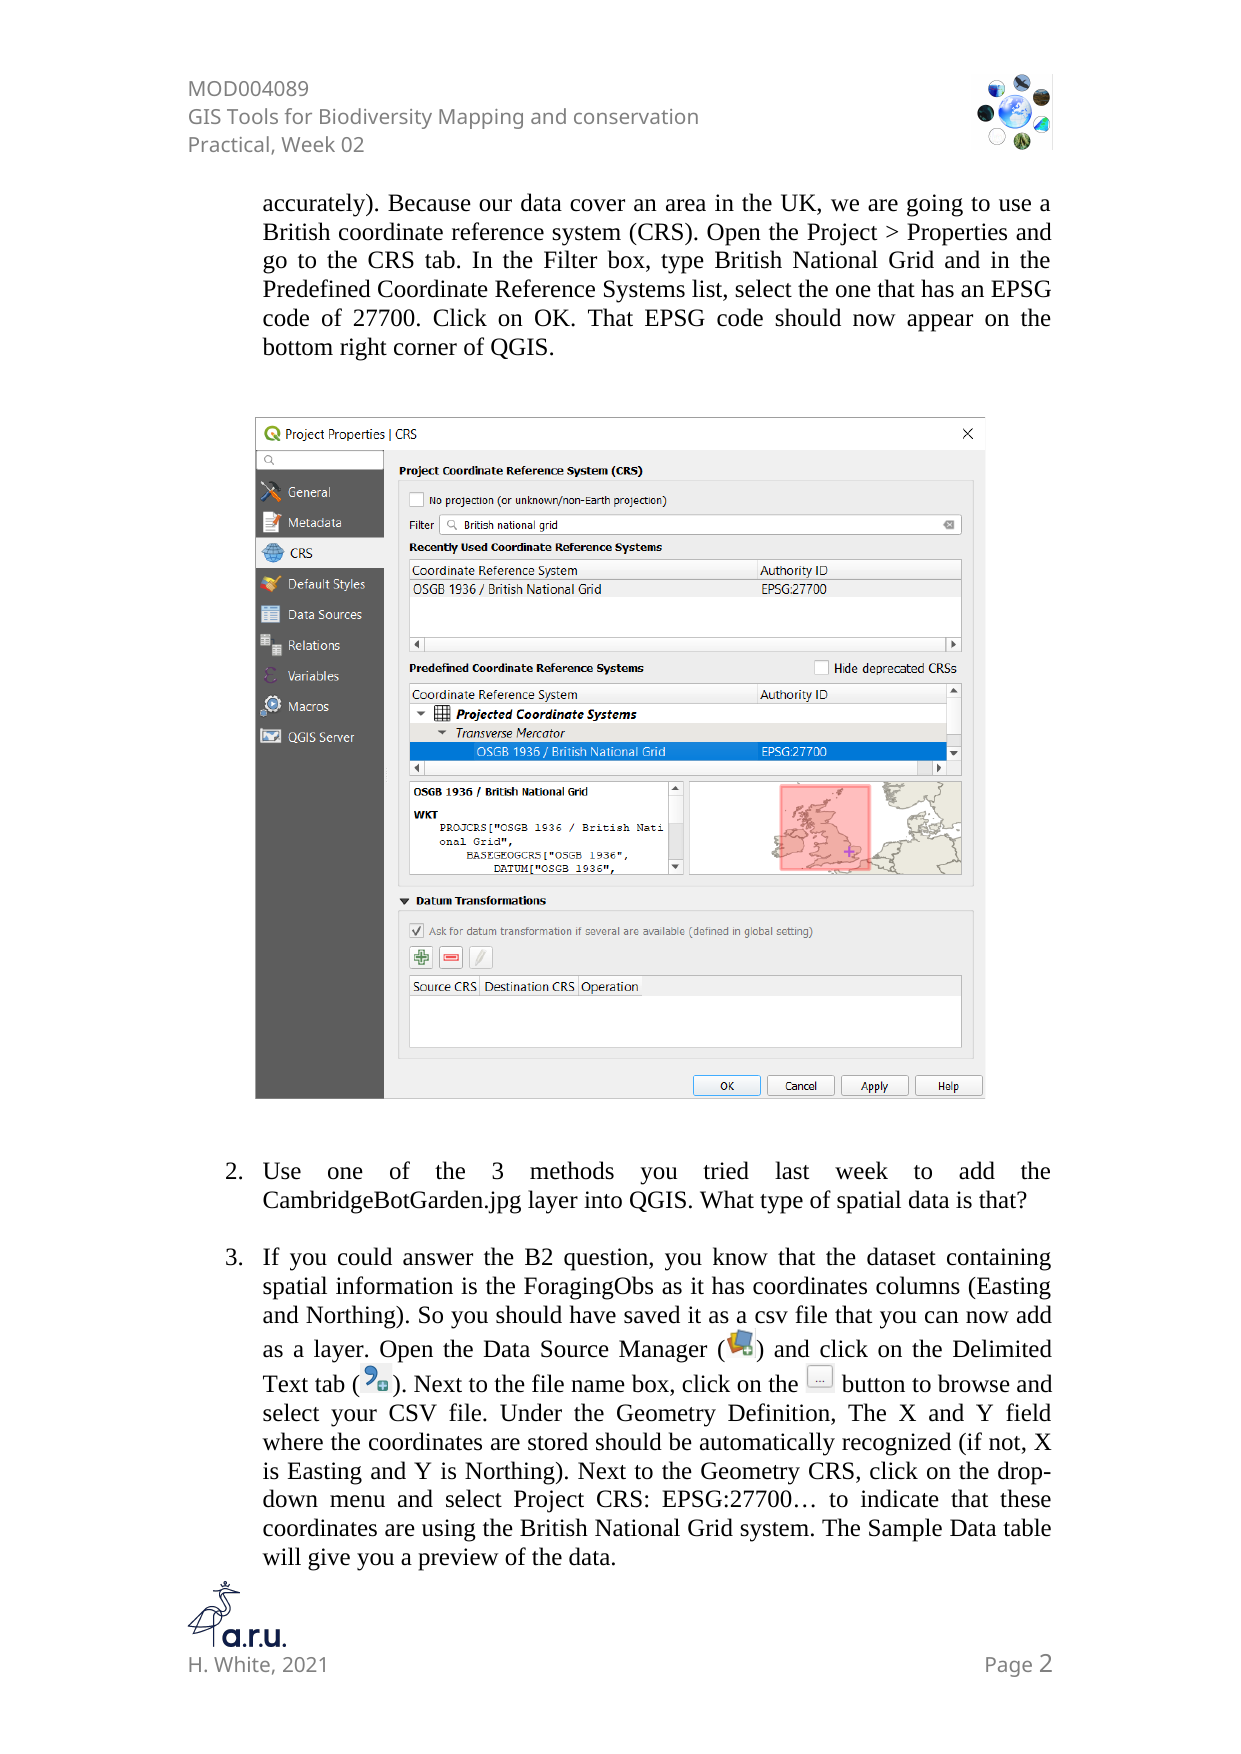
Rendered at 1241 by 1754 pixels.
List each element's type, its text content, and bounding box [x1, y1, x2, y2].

picture [255, 417, 986, 1099]
picture [726, 1328, 756, 1358]
picture [805, 1363, 835, 1393]
picture [187, 1581, 286, 1647]
list Use one of the 3 methods you tried last week to add the CambridgeBotGarden.jpg layer into QGIS. What type of spatial data is that? [225, 1156, 1053, 1213]
list If you could answer the B2 question, you know that the dataset containing spatial information is the ForagingObs as it has coordinates columns (Easting and Northing). So you should have saved it as a csv file that you can now add as a layer. Open the Data Source Manager () and click on the Delimited Text tab (). Next to the file name box, click on the button to browse and select your CSV file. Under the Geometry Definition, The X and Y field where the coordinates are stored should be automatically recognized (if not, X is Easting and Y is Northing). Next to the Geometry CRS, click on the drop-down menu and select Project CRS: EPSG:27700… to indicate that these coordinates are using the British National Grid system. The Sample Data table will give you a preview of the data. [225, 1242, 1053, 1571]
picture [971, 74, 1053, 150]
picture [360, 1363, 393, 1393]
